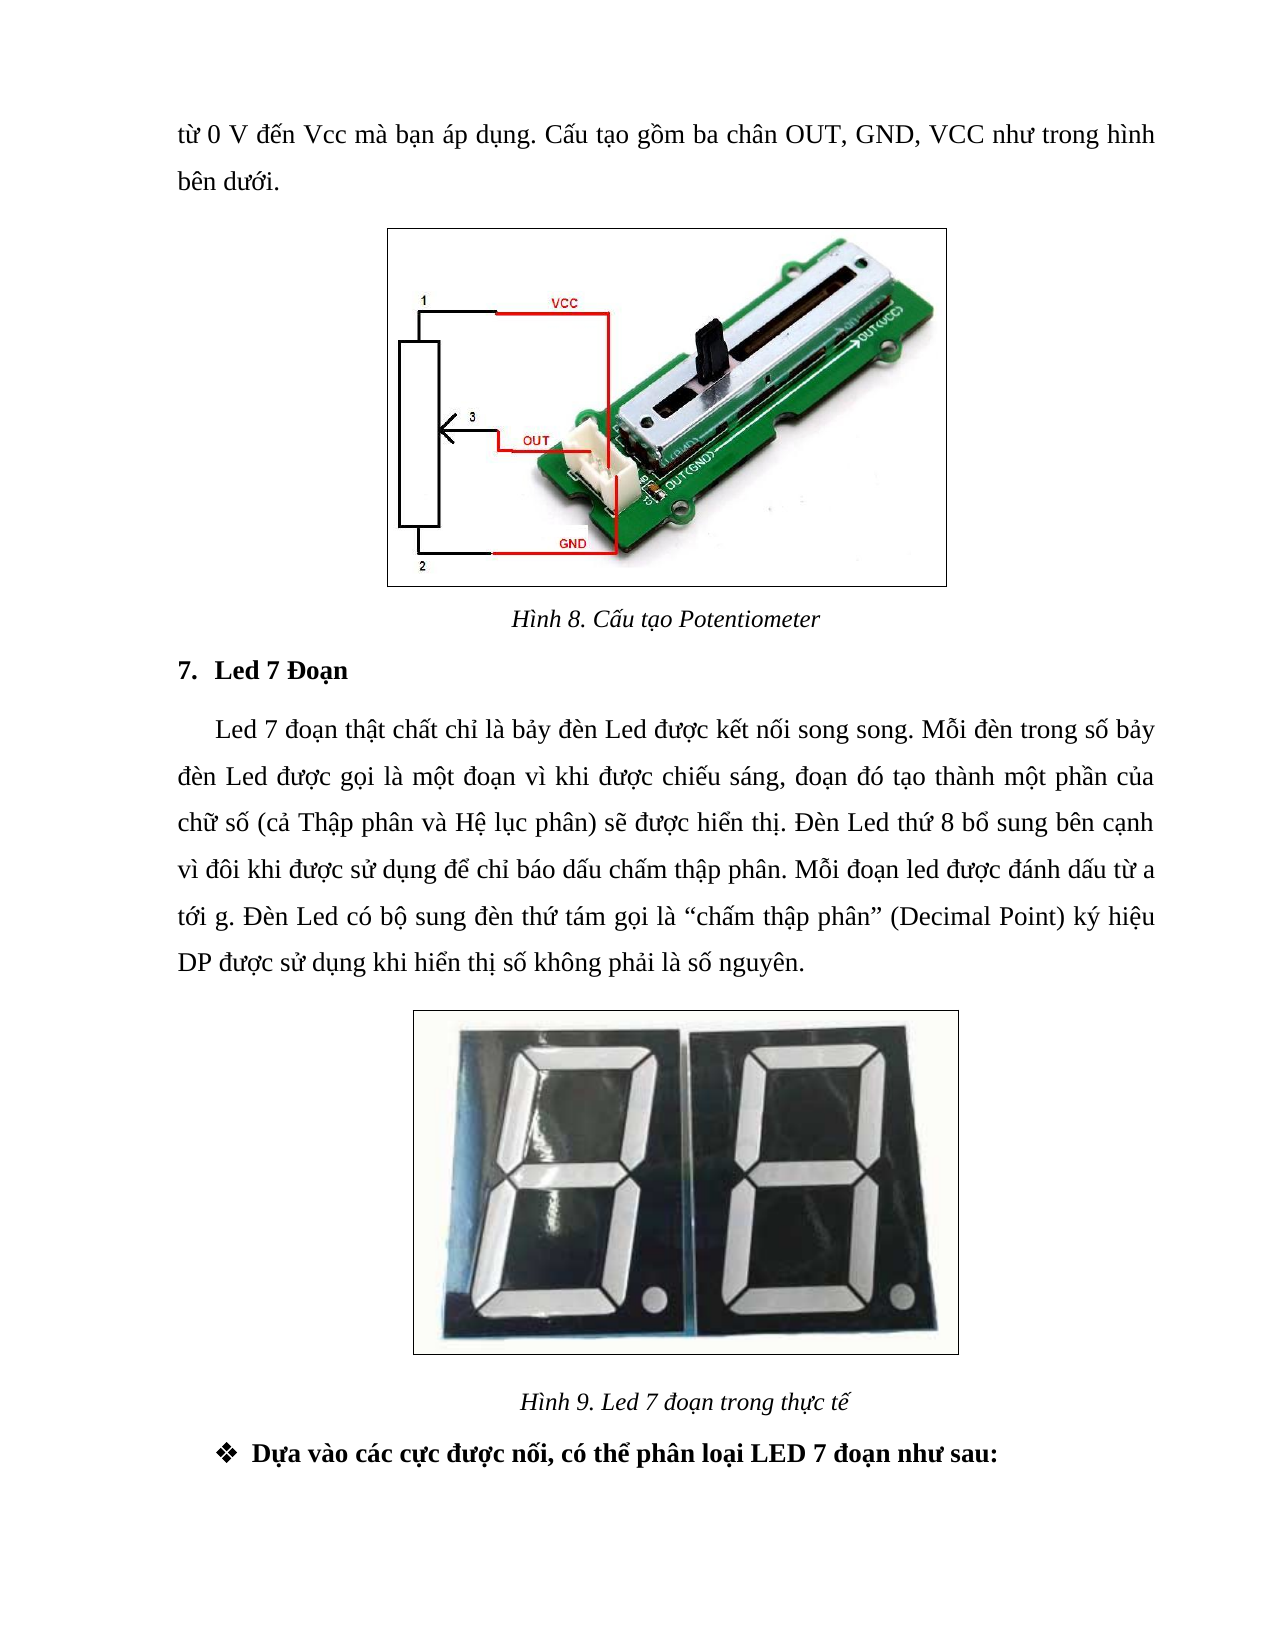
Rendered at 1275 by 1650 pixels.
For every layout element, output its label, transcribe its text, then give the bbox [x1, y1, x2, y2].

subtitle Led 7 Đoạn [177, 654, 1157, 685]
picture [414, 1011, 958, 1354]
text Hình 9. Led 7 đoạn trong thực tế [177, 1387, 1157, 1416]
text Led 7 đoạn thật chất chỉ là bảy đèn Led được kết nối song song. Mỗi đèn trong số bảy đèn Led được gọi là một đoạn vì khi được chiếu sáng, đoạn đó tạo thành một phần của chữ số (cả Thập phân và Hệ lục phân) sẽ được hiển thị. Đèn Led thứ 8 bổ sung bên cạnh vì đôi khi được sử dụng để chỉ báo dấu chấm thập phân. Mỗi đoạn led được đánh dấu từ a tới g. Đèn Led có bộ sung đèn thứ tám gọi là “chấm thập phân” (Decimal Point) ký hiệu DP được sử dụng khi hiển thị số không phải là số nguyên. [177, 713, 1157, 977]
picture [388, 229, 946, 586]
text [177, 118, 1157, 196]
text Hình 8. Cấu tạo Potentiometer [177, 604, 1157, 633]
list Dựa vào các cực được nối, có thể phân loại LED 7 đoạn như sau: [214, 1437, 1157, 1468]
